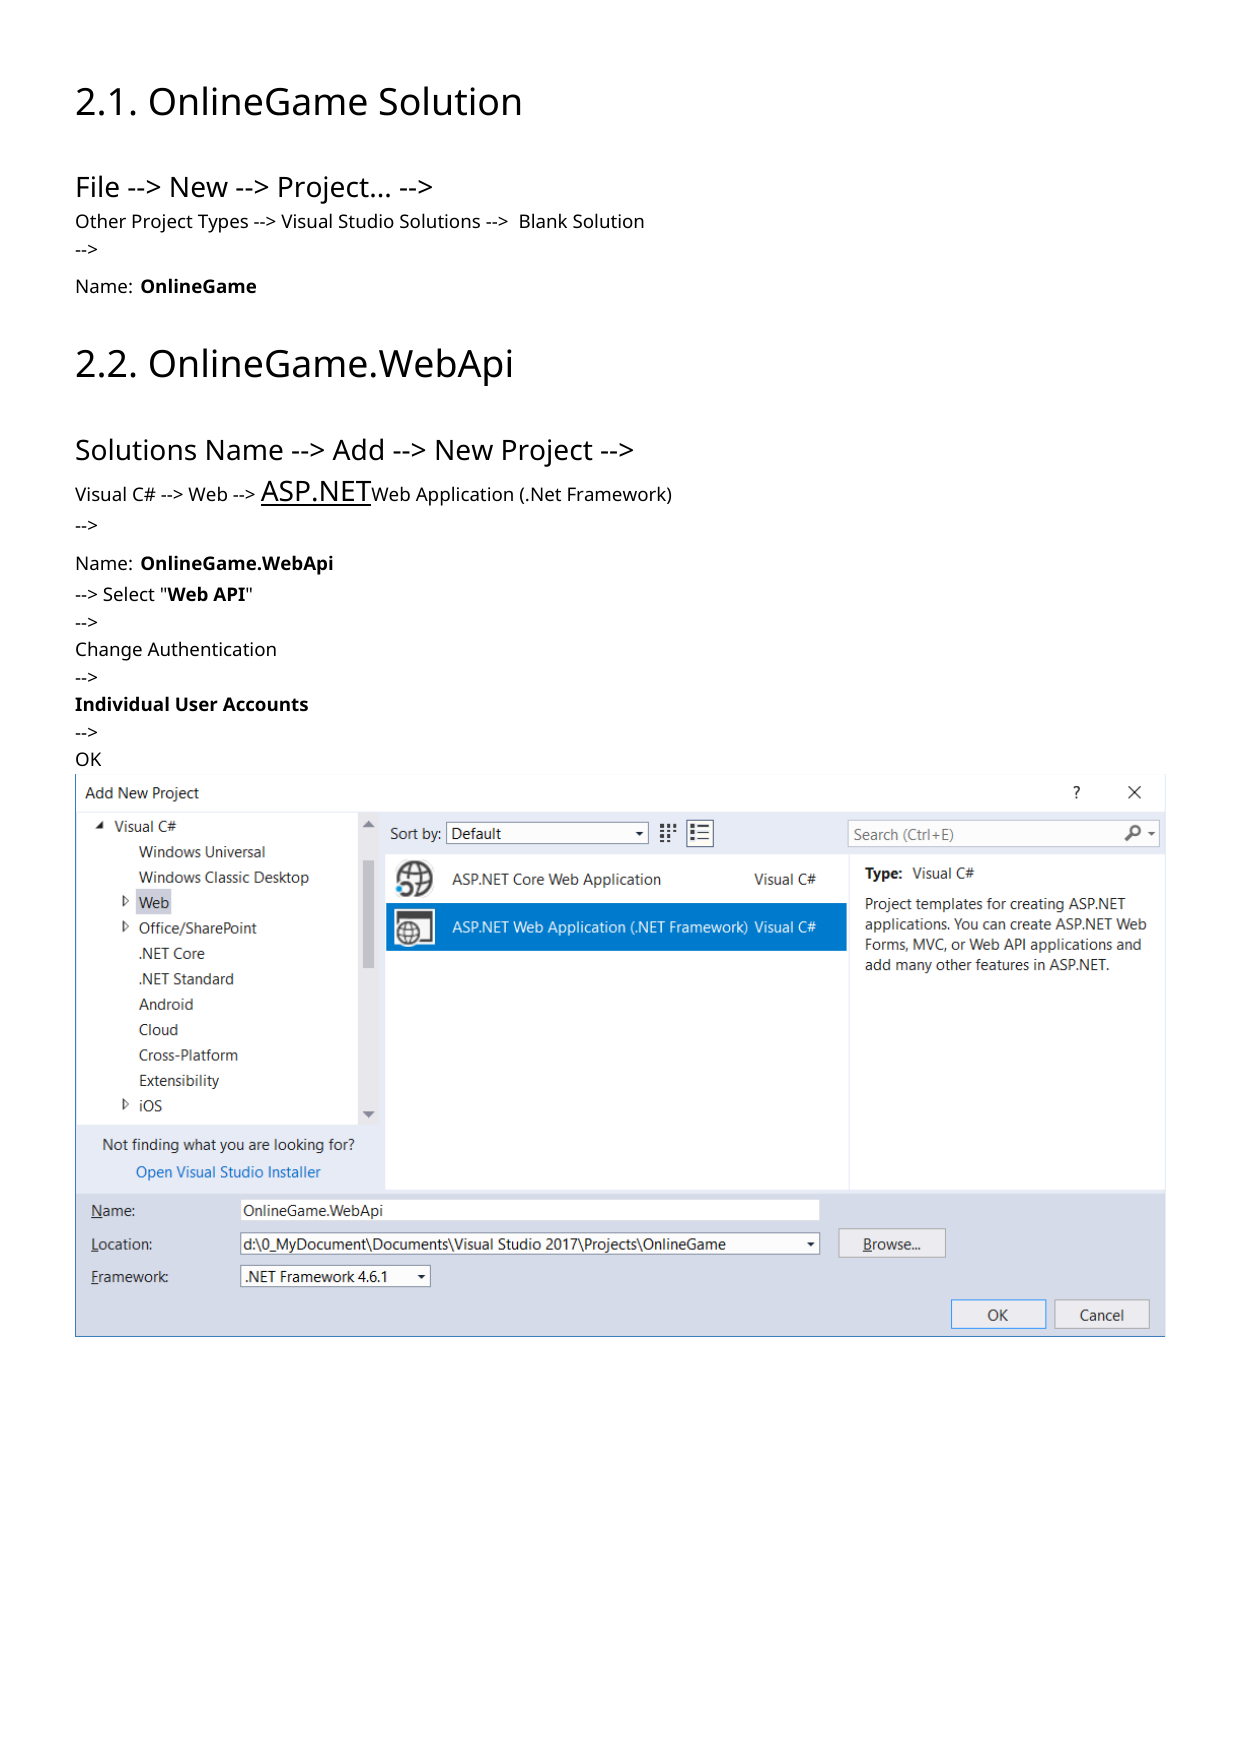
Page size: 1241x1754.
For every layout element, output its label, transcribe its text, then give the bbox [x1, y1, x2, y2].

text --> [75, 664, 1165, 689]
text --> Select "Web API" [75, 582, 1165, 607]
text 2.1. OnlineGame Solution [75, 75, 1165, 126]
text Change Authentication [75, 637, 1165, 662]
text --> [75, 609, 1165, 634]
text Visual C# --> Web --> ASP.NETWeb Application (.Net Framework) [75, 471, 1165, 510]
text Name: OnlineGame [75, 263, 1165, 302]
text Name: OnlineGame.WebApi [75, 540, 1165, 578]
text Individual User Accounts [75, 692, 1165, 717]
picture [75, 774, 1166, 1337]
text --> [75, 719, 1165, 744]
text 2.2. OnlineGame.WebApi [75, 338, 1165, 389]
text OK [75, 747, 1165, 772]
text Solutions Name --> Add --> New Project --> [75, 430, 1165, 468]
text Other Project Types --> Visual Studio Solutions --> Blank Solution [75, 208, 1165, 234]
text --> [75, 513, 1165, 538]
text File --> New --> Project... --> [75, 167, 1165, 206]
text --> [75, 236, 1165, 262]
